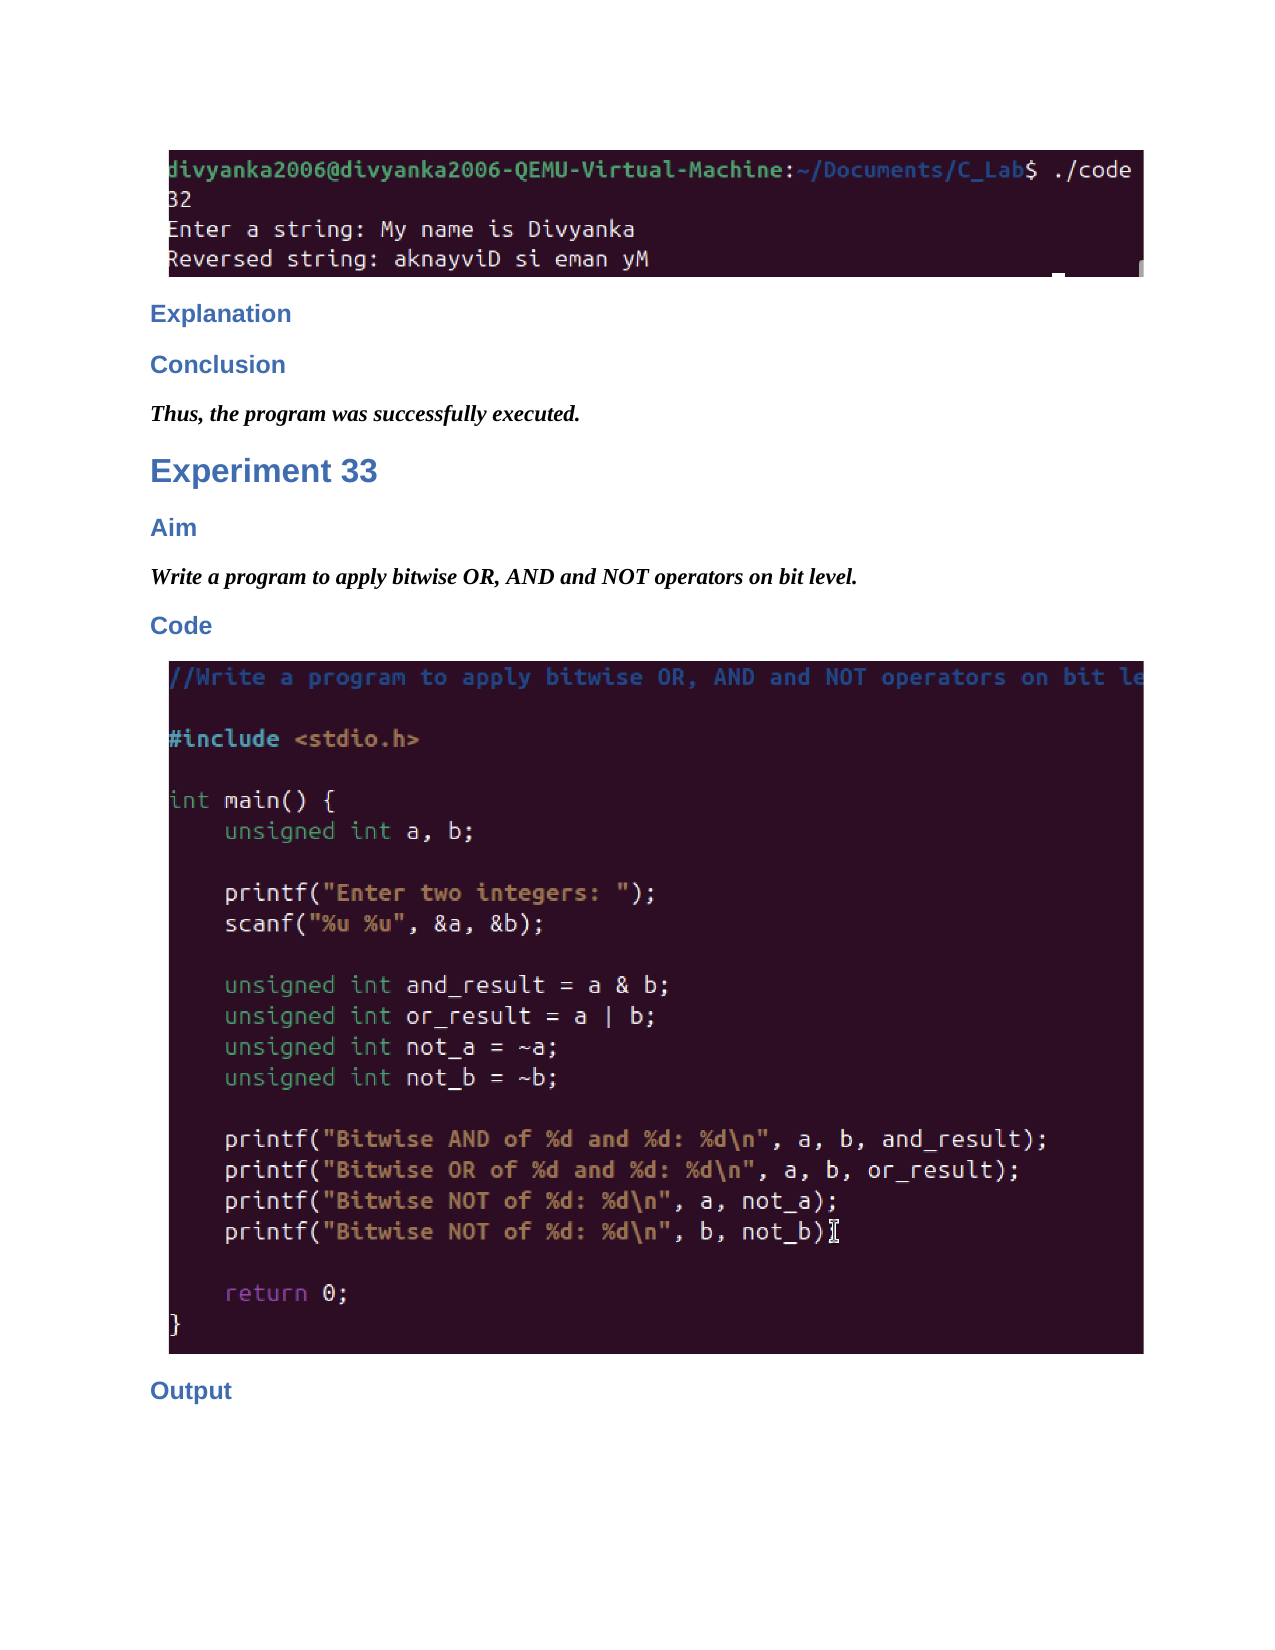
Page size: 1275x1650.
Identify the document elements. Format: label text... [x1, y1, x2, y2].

text Write a program to apply bitwise OR, AND and NOT operators on bit level. [150, 563, 1125, 590]
text Thus, the program was successfully executed. [150, 400, 1125, 427]
text Aim [150, 513, 1125, 542]
text Explanation [150, 299, 1125, 328]
text Code [150, 611, 1125, 640]
text Output [150, 1376, 1125, 1405]
text Conclusion [150, 350, 1125, 378]
text Experiment 33 [150, 451, 1125, 489]
